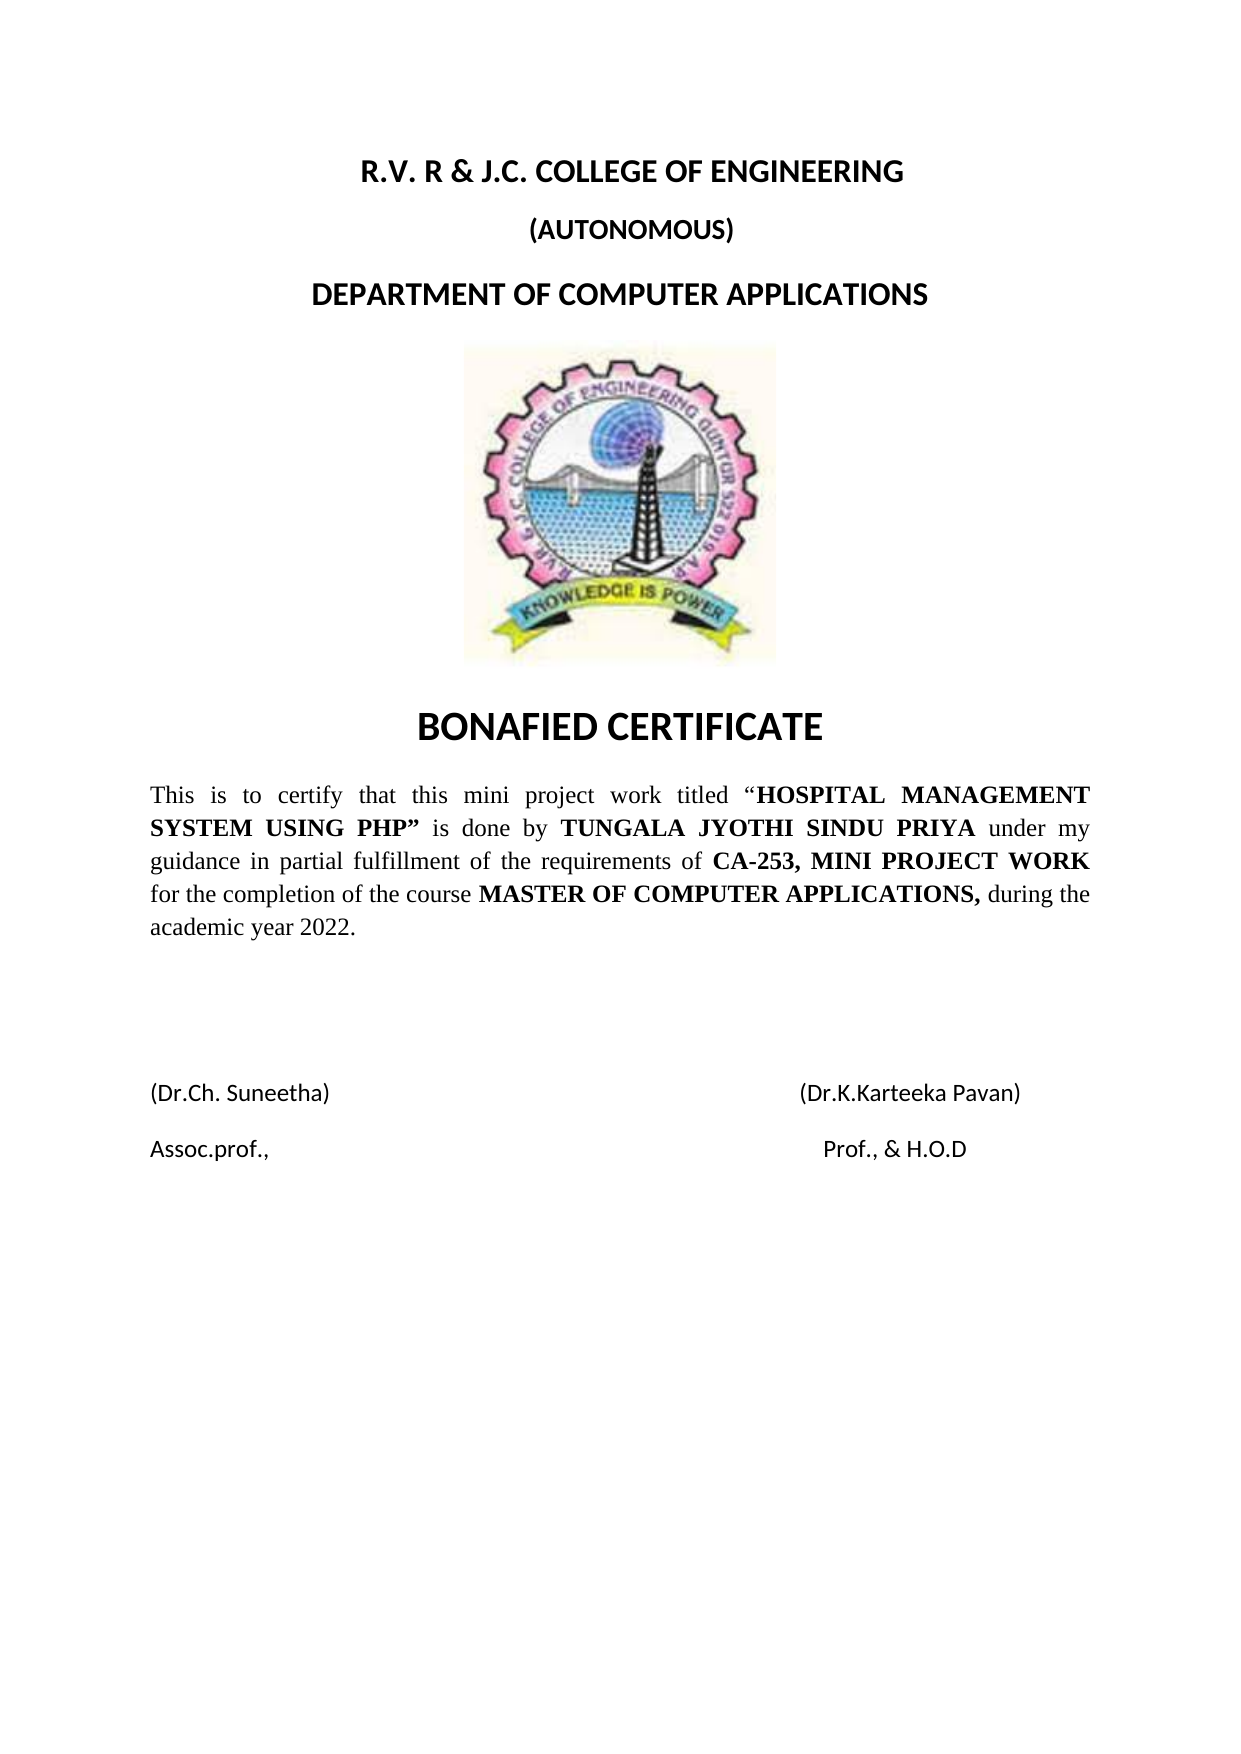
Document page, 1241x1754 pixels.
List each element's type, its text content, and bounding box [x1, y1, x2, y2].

text This is to certify that this mini project work titled “HOSPITAL MANAGEMENT SYSTEM USING PHP” is done by TUNGALA JYOTHI SINDU PRIYA under my guidance in partial fulfillment of the requirements of CA-253, MINI PROJECT WORK for the completion of the course MASTER OF COMPUTER APPLICATIONS, during the academic year 2022. [150, 780, 1090, 941]
text (AUTONOMOUS) [150, 211, 1090, 247]
picture [463, 340, 777, 676]
text (Dr.Ch. Suneetha) (Dr.K.Karteeka Pavan) [150, 1077, 1090, 1108]
subtitle R.V. R & J.C. COLLEGE OF ENGINEERING [300, 150, 1090, 191]
text BONAFIED CERTIFICATE [150, 700, 1090, 751]
text DEPARTMENT OF COMPUTER APPLICATIONS [150, 273, 1090, 313]
text Assoc.prof., Prof., & H.O.D [150, 1133, 1090, 1164]
